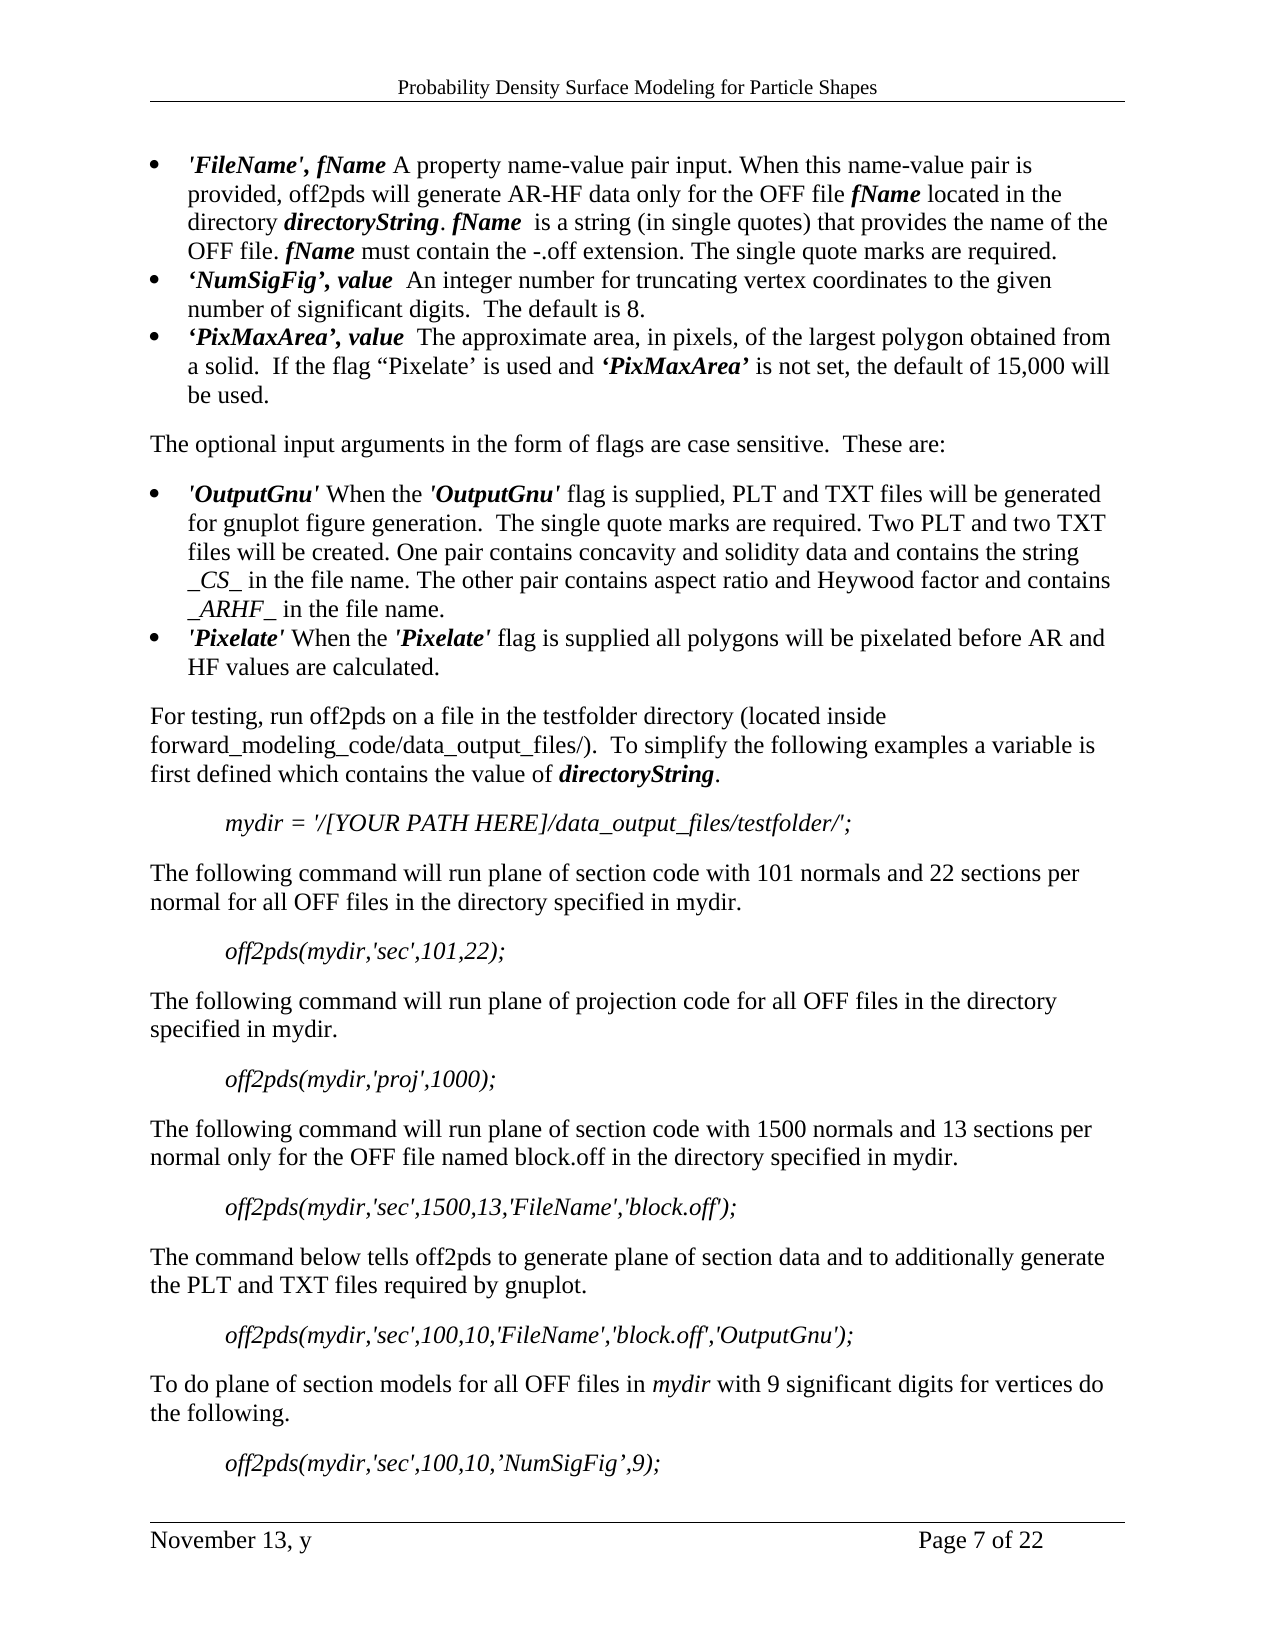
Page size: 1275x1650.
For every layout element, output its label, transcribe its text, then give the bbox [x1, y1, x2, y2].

text off2pds(mydir,'sec',1500,13,'FileName','block.off'); [225, 1192, 1125, 1221]
list 'Pixelate' When the 'Pixelate' flag is supplied all polygons will be pixelated before AR and HF values are calculated. [150, 623, 1125, 680]
list 'OutputGnu' When the 'OutputGnu' flag is supplied, PLT and TXT files will be generated for gnuplot figure generation. The single quote marks are required. Two PLT and two TXT files will be created. One pair contains concavity and solidity data and contains the string _CS_ in the file name. The other pair contains aspect ratio and Heywood factor and contains _ARHF_ in the file name. [150, 479, 1125, 623]
text The following command will run plane of section code with 1500 normals and 13 sections per normal only for the OFF file named block.off in the directory specified in mydir. [150, 1114, 1125, 1171]
text The command below tells off2pds to generate plane of section data and to additionally generate the PLT and TXT files required by gnuplot. [150, 1242, 1125, 1299]
text off2pds(mydir,'sec',101,22); [225, 936, 1125, 965]
text off2pds(mydir,'sec',100,10,’NumSigFig’,9); [150, 1448, 1125, 1477]
text For testing, run off2pds on a file in the testfolder directory (located inside forward_modeling_code/data_output_files/). To simplify the following examples a variable is first defined which contains the value of directoryString. [150, 701, 1125, 787]
text The optional input arguments in the form of flags are case sensitive. These are: [150, 429, 1125, 458]
text off2pds(mydir,'proj',1000); [225, 1064, 1125, 1093]
text To do plane of section models for all OFF files in mydir with 9 significant digits for vertices do the following. [150, 1369, 1125, 1427]
text off2pds(mydir,'sec',100,10,'FileName','block.off','OutputGnu'); [150, 1320, 1125, 1349]
text The following command will run plane of section code with 101 normals and 22 sections per normal for all OFF files in the directory specified in mydir. [150, 858, 1125, 915]
list ‘PixMaxArea’, value The approximate area, in pixels, of the largest polygon obtained from a solid. If the flag “Pixelate’ is used and ‘PixMaxArea’ is not set, the default of 15,000 will be used. [150, 322, 1125, 409]
list ‘NumSigFig’, value An integer number for truncating vertex coordinates to the given number of significant digits. The default is 8. [150, 265, 1125, 322]
text mydir = '/[YOUR PATH HERE]/data_output_files/testfolder/'; [225, 808, 1125, 837]
text The following command will run plane of projection code for all OFF files in the directory specified in mydir. [150, 986, 1125, 1043]
list 'FileName', fName A property name-value pair input. When this name-value pair is provided, off2pds will generate AR-HF data only for the OFF file fName located in the directory directoryString. fName is a string (in single quotes) that provides the name of the OFF file. fName must contain the -.off extension. The single quote marks are required. [150, 150, 1125, 265]
